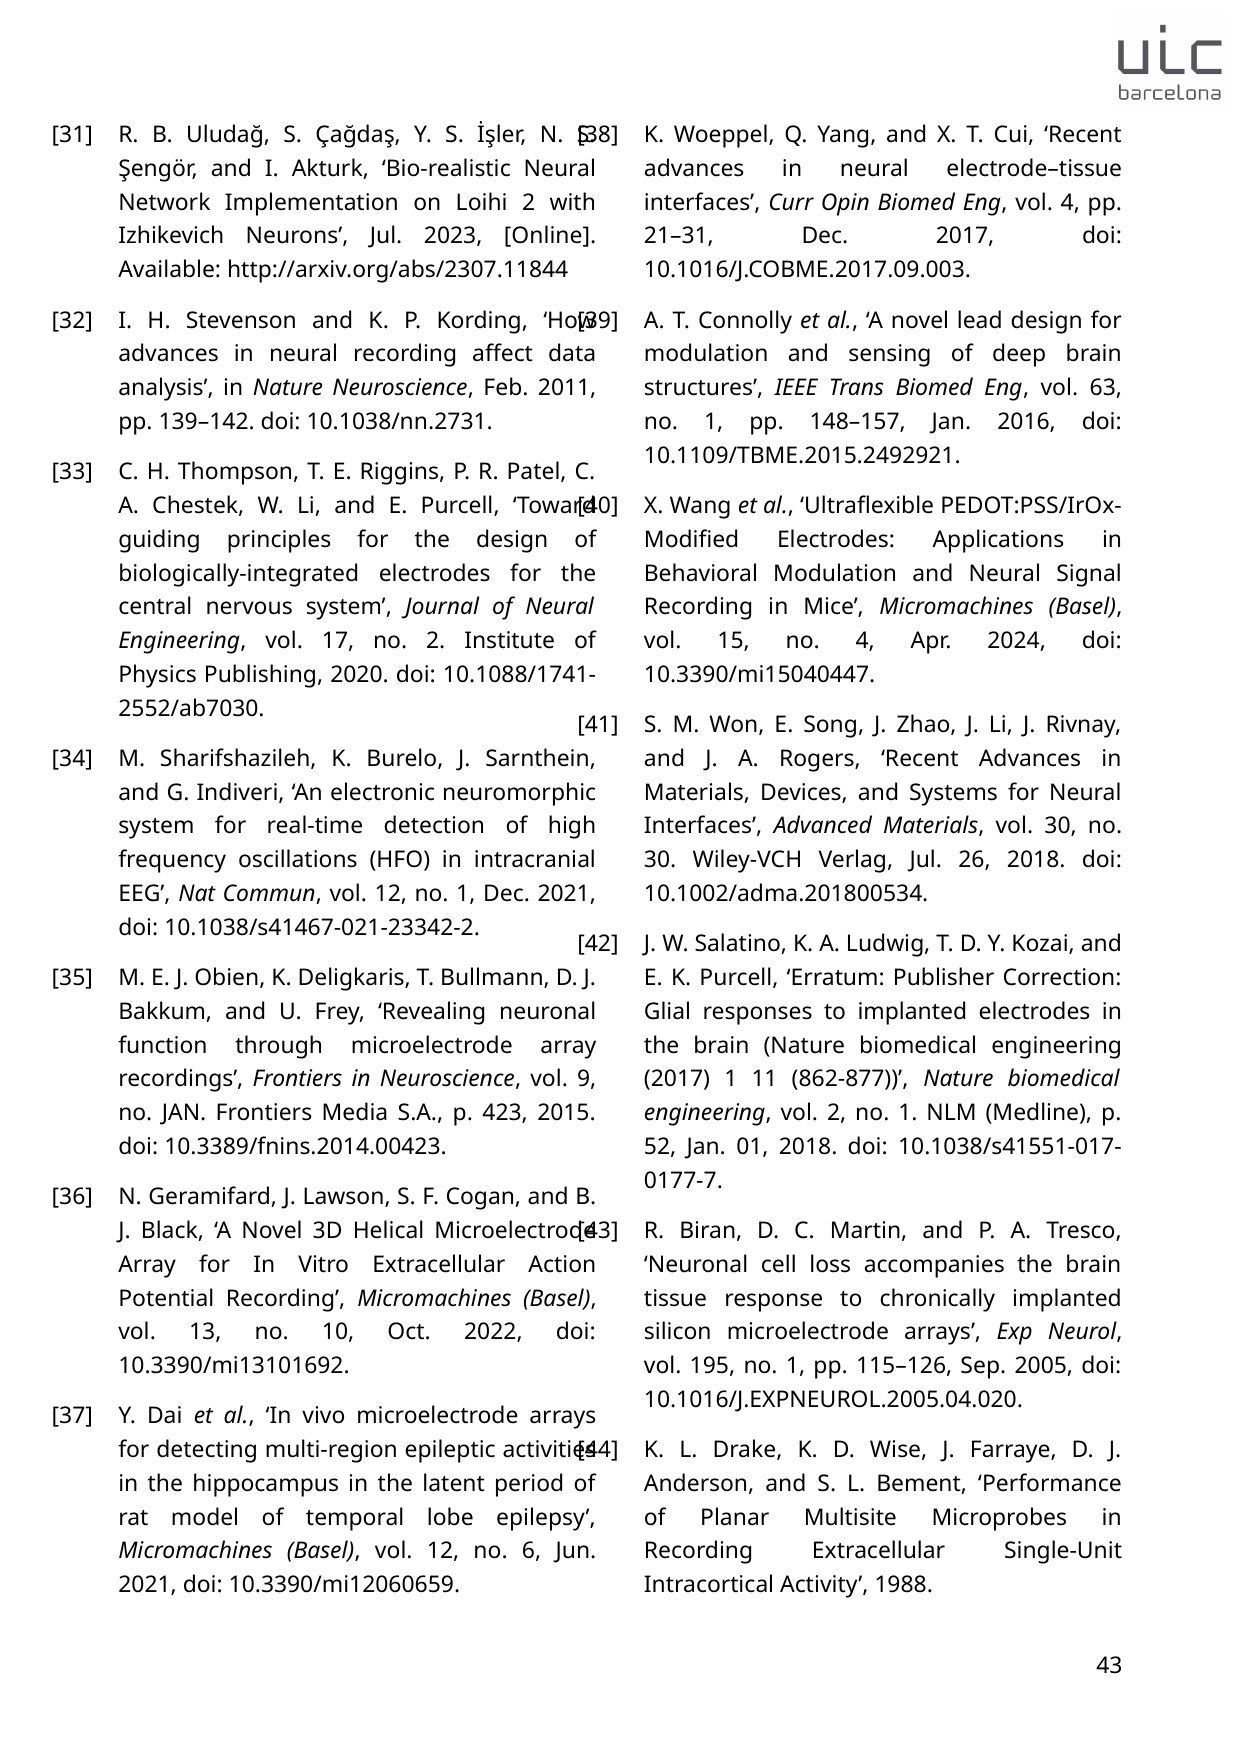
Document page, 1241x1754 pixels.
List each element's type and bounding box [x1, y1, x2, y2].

picture [1110, 11, 1229, 110]
